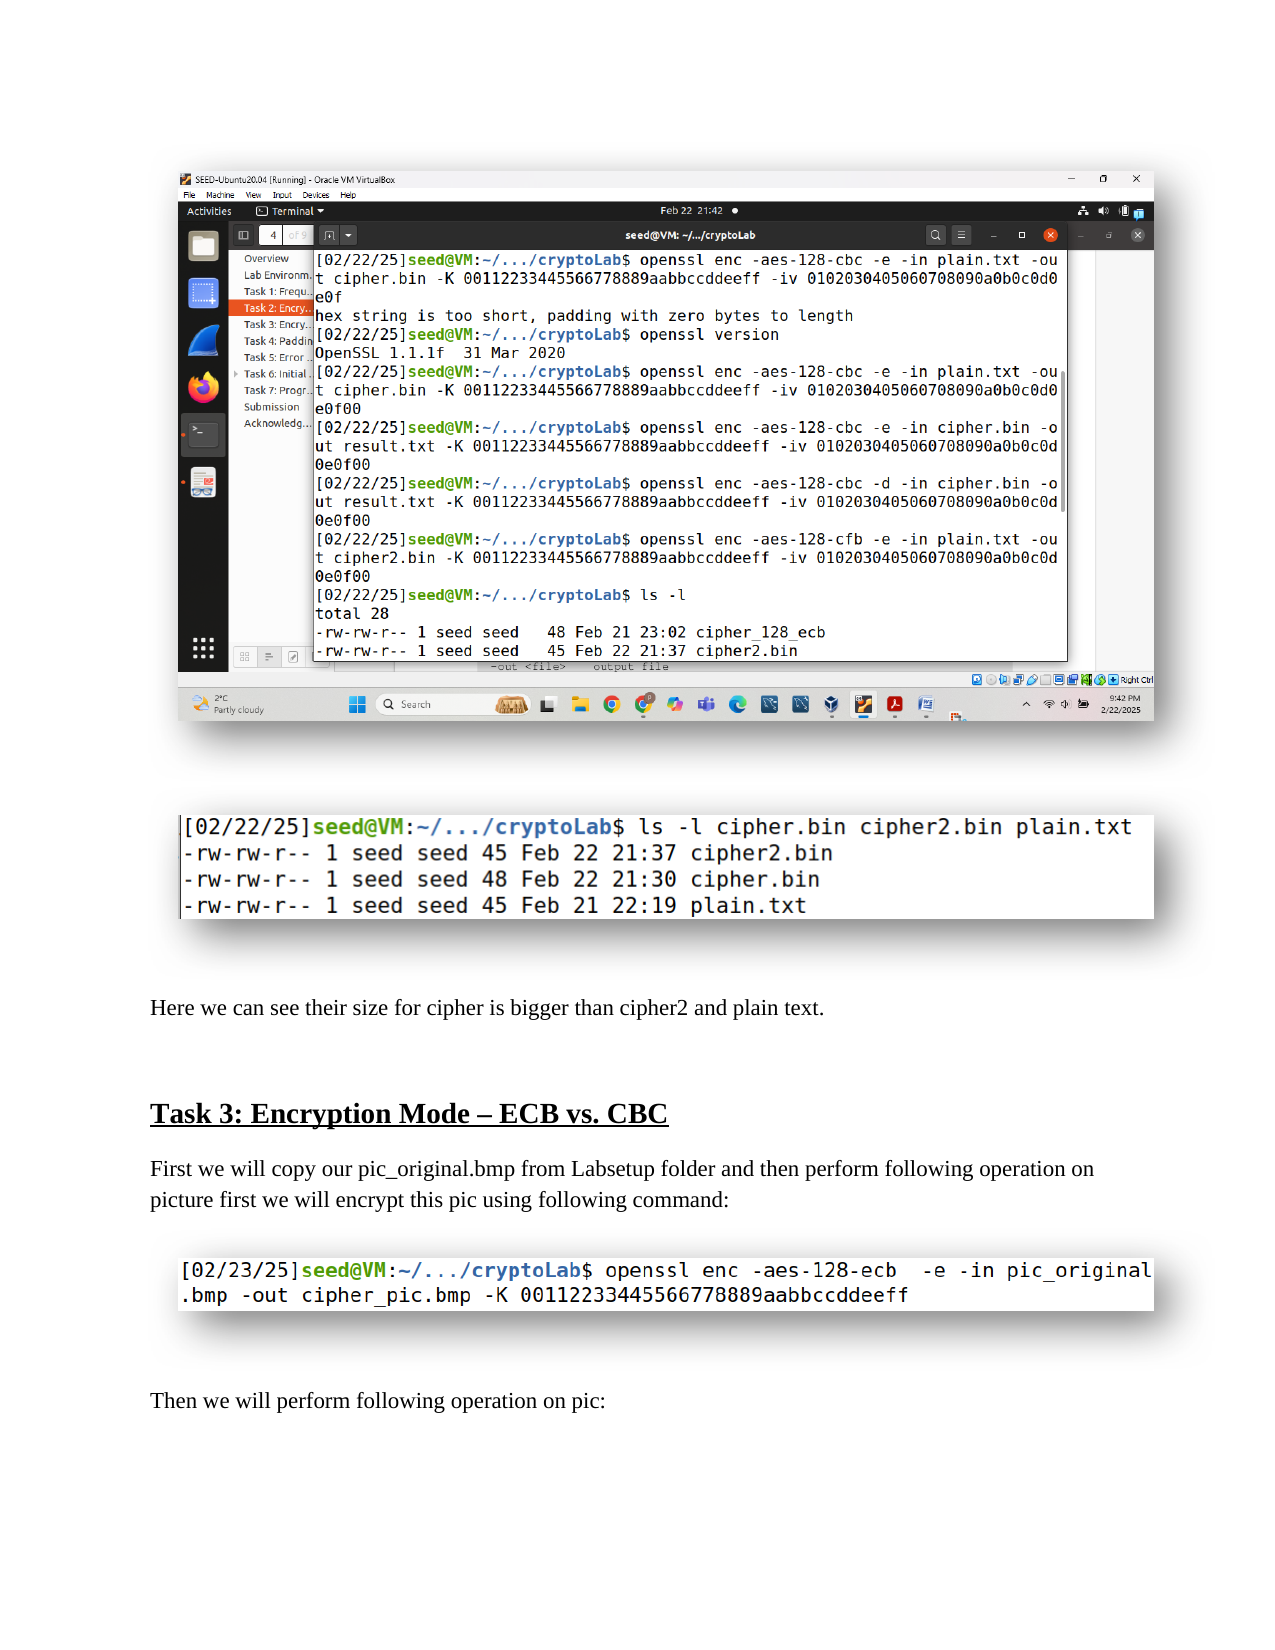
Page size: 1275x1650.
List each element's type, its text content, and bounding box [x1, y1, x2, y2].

text First we will copy our pic_original.bmp from Labsetup folder and then perform following operation on picture first we will encrypt this pic using following command: [150, 1155, 1125, 1212]
picture [178, 815, 1154, 919]
text Task 3: Encryption Mode – ECB vs. CBC [150, 1096, 1125, 1129]
text Then we will perform following operation on pic: [150, 1387, 1125, 1413]
text Here we can see their size for cipher is bigger than cipher2 and plain text. [150, 994, 1125, 1020]
picture [178, 171, 1154, 721]
picture [178, 1258, 1154, 1311]
